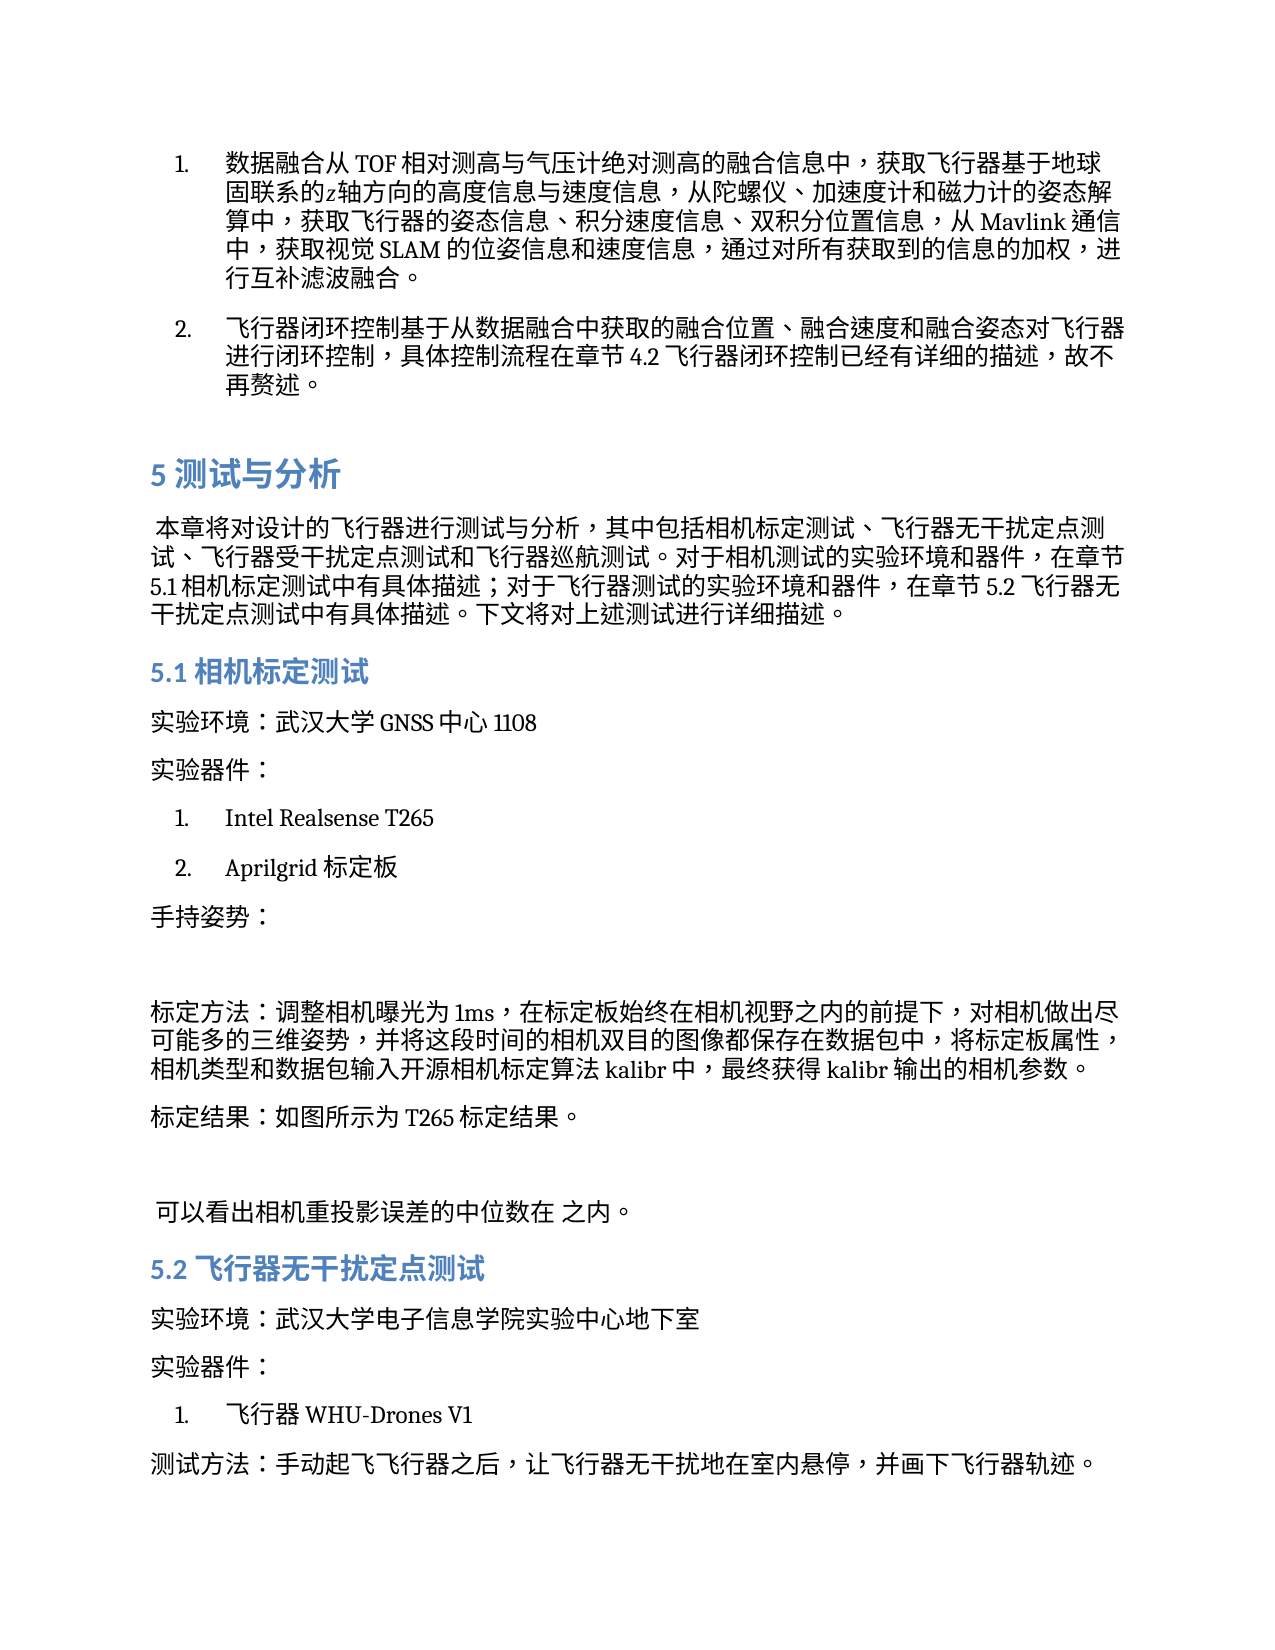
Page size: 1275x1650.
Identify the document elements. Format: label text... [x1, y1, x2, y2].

text 标定方法：调整相机曝光为1ms，在标定板始终在相机视野之内的前提下，对相机做出尽可能多的三维姿势，并将这段时间的相机双目的图像都保存在数据包中，将标定板属性，相机类型和数据包输入开源相机标定算法kalibr中，最终获得kalibr输出的相机参数。 [150, 998, 1125, 1085]
subtitle 5.1 相机标定测试 [150, 651, 1125, 691]
text 实验环境：武汉大学电子信息学院实验中心地下室 [150, 1306, 1125, 1335]
subtitle 5 测试与分析 [150, 451, 1125, 496]
list 数据融合从TOF相对测高与气压计绝对测高的融合信息中，获取飞行器基于地球固联系的轴方向的高度信息与速度信息，从陀螺仪、加速度计和磁力计的姿态解算中，获取飞行器的姿态信息、积分速度信息、双积分位置信息，从Mavlink通信中，获取视觉SLAM的位姿信息和速度信息，通过对所有获取到的信息的加权，进行互补滤波融合。 [175, 150, 1125, 294]
text 标定结果：如图所示为T265标定结果。 [150, 1103, 1125, 1132]
text 实验器件： [150, 757, 1125, 786]
text 手持姿势： [150, 903, 1125, 932]
subtitle 5.2 飞行器无干扰定点测试 [150, 1248, 1125, 1288]
list 飞行器闭环控制基于从数据融合中获取的融合位置、融合速度和融合姿态对飞行器进行闭环控制，具体控制流程在章节4.2飞行器闭环控制已经有详细的描述，故不再赘述。 [175, 314, 1125, 401]
text 可以看出相机重投影误差的中位数在 之内。 [150, 1198, 1125, 1227]
text 测试方法：手动起飞飞行器之后，让飞行器无干扰地在室内悬停，并画下飞行器轨迹。 [150, 1451, 1125, 1480]
list Intel Realsense T265 [175, 804, 1125, 833]
text 实验环境：武汉大学GNSS中心1108 [150, 709, 1125, 738]
text 本章将对设计的飞行器进行测试与分析，其中包括相机标定测试、飞行器无干扰定点测试、飞行器受干扰定点测试和飞行器巡航测试。对于相机测试的实验环境和器件，在章节5.1相机标定测试中有具体描述；对于飞行器测试的实验环境和器件，在章节5.2飞行器无干扰定点测试中有具体描述。下文将对上述测试进行详细描述。 [150, 515, 1125, 630]
list 飞行器WHU-Drones V1 [175, 1401, 1125, 1430]
list Aprilgrid标定板 [175, 854, 1125, 883]
text 实验器件： [150, 1354, 1125, 1383]
